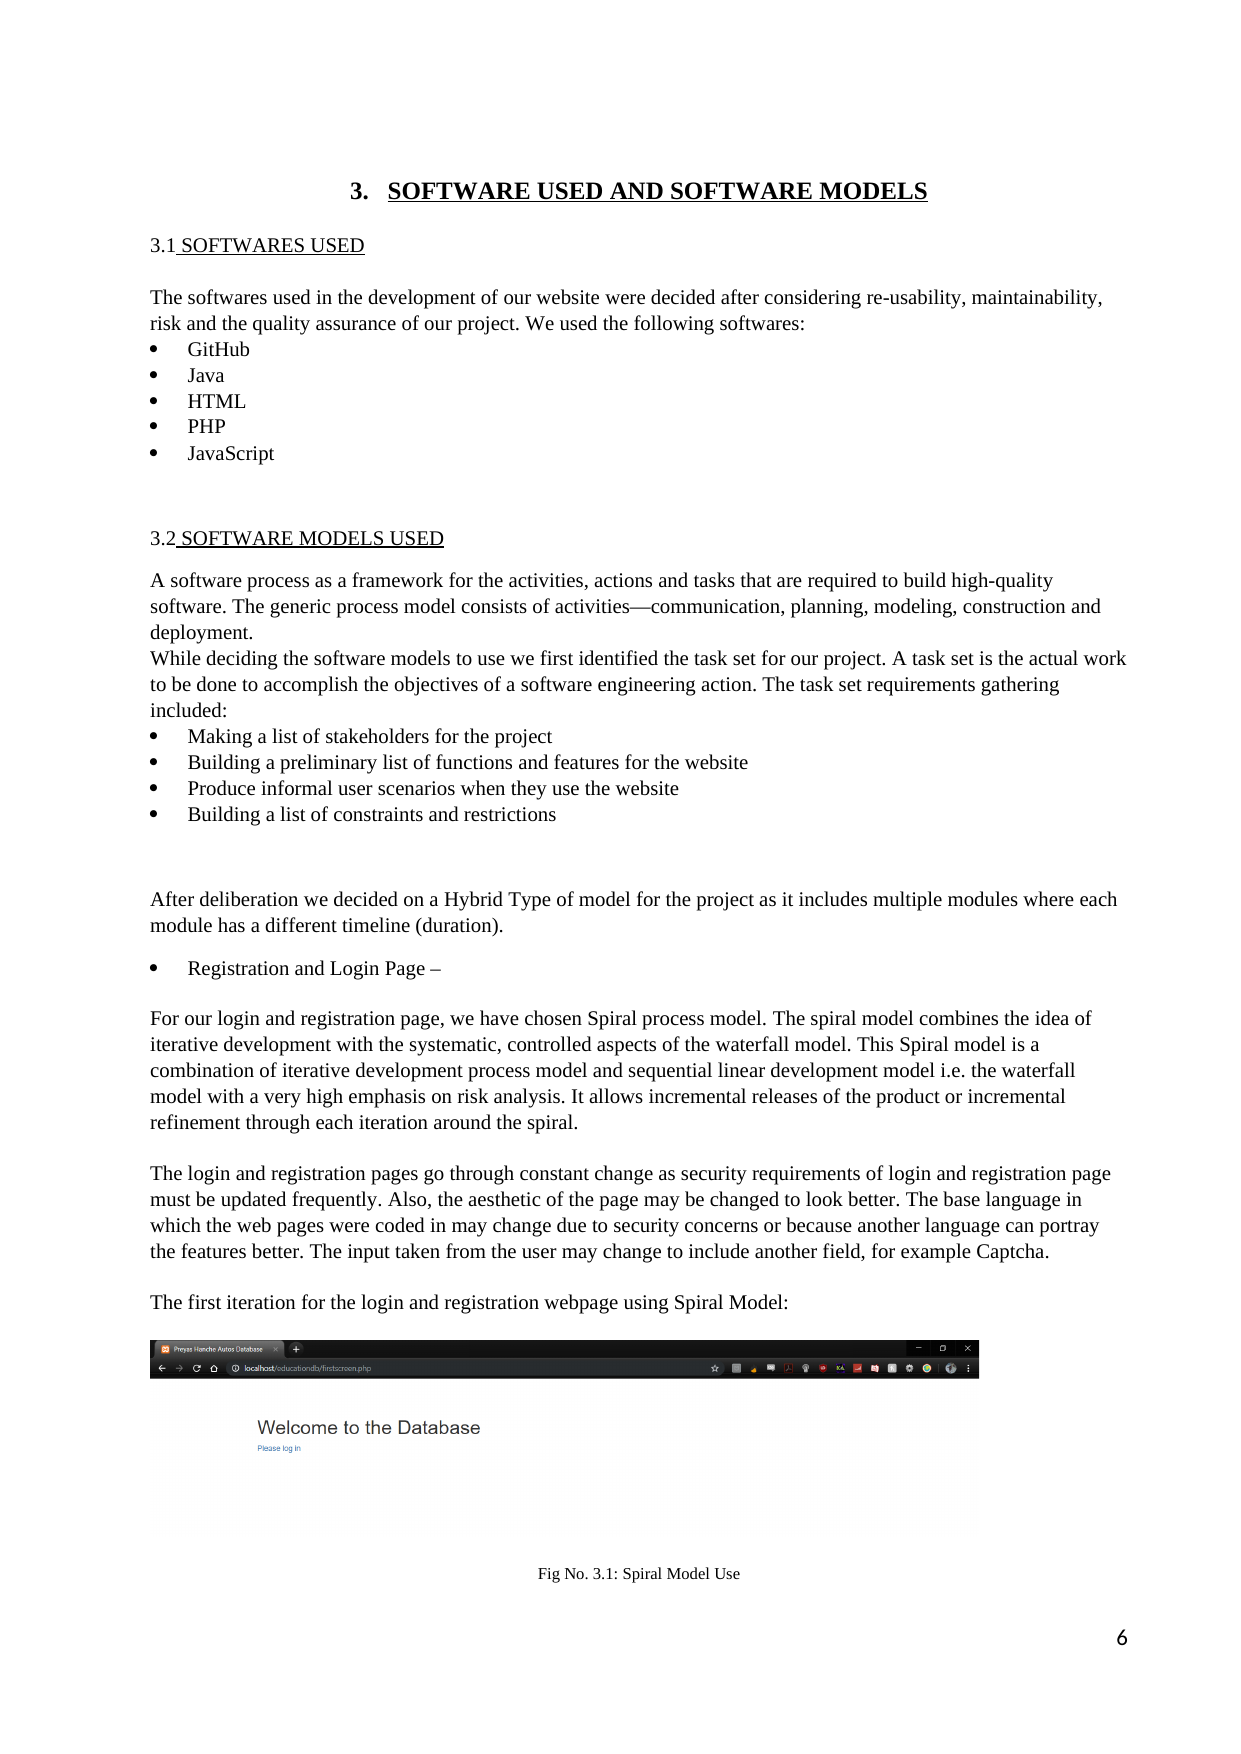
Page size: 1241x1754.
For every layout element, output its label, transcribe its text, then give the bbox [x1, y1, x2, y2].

list While deciding the software models to use we first identified the task set for our project. A task set is the actual work to be done to accomplish the objectives of a software engineering action. The task set requirements gathering included: [150, 646, 1128, 722]
picture [150, 1340, 980, 1537]
text 3.2 SOFTWARE MODELS USED [150, 526, 1128, 550]
text The login and registration pages go through constant change as security requirements of login and registration page must be updated frequently. Also, the aesthetic of the page may be changed to look better. The base language in which the web pages were coded in may change due to security concerns or because another language can portray the features better. The input taken from the user may change to include another field, for example Captcha. [150, 1161, 1128, 1263]
text The first iteration for the login and registration webpage using Spiral Model: [150, 1290, 1128, 1314]
list PHP [150, 414, 1128, 438]
list Produce informal user scenarios when they use the website [150, 776, 1128, 800]
list Making a list of stakeholders for the project [150, 724, 1128, 748]
list 3.1 SOFTWARES USED [150, 233, 1128, 257]
list GitHub [150, 337, 1128, 361]
list SOFTWARE USED AND SOFTWARE MODELS [150, 176, 1128, 205]
list A software process as a framework for the activities, actions and tasks that are required to build high-quality software. The generic process model consists of activities—communication, planning, modeling, construction and deployment. [150, 568, 1128, 644]
list Java [150, 363, 1128, 387]
list Building a preliminary list of functions and features for the website [150, 750, 1128, 774]
list Registration and Login Page – [150, 955, 1128, 979]
list Building a list of constraints and restrictions [150, 802, 1128, 826]
list JavaScript [150, 440, 1128, 464]
text After deliberation we decided on a Hybrid Type of model for the project as it includes multiple modules where each module has a different timeline (duration). [150, 887, 1128, 937]
list The softwares used in the development of our website were decided after considering re-usability, maintainability, risk and the quality assurance of our project. We used the following softwares: [150, 285, 1128, 335]
text Fig No. 3.1: Spiral Model Use [150, 1563, 1128, 1583]
list HTML [150, 388, 1128, 413]
text For our login and registration page, we have chosen Spiral process model. The spiral model combines the idea of iterative development with the systematic, controlled aspects of the waterfall model. This Spiral model is a combination of iterative development process model and sequential linear development model i.e. the waterfall model with a very high emphasis on risk analysis. It allows incremental releases of the product or incremental refinement through each iteration around the spiral. [150, 1006, 1128, 1134]
